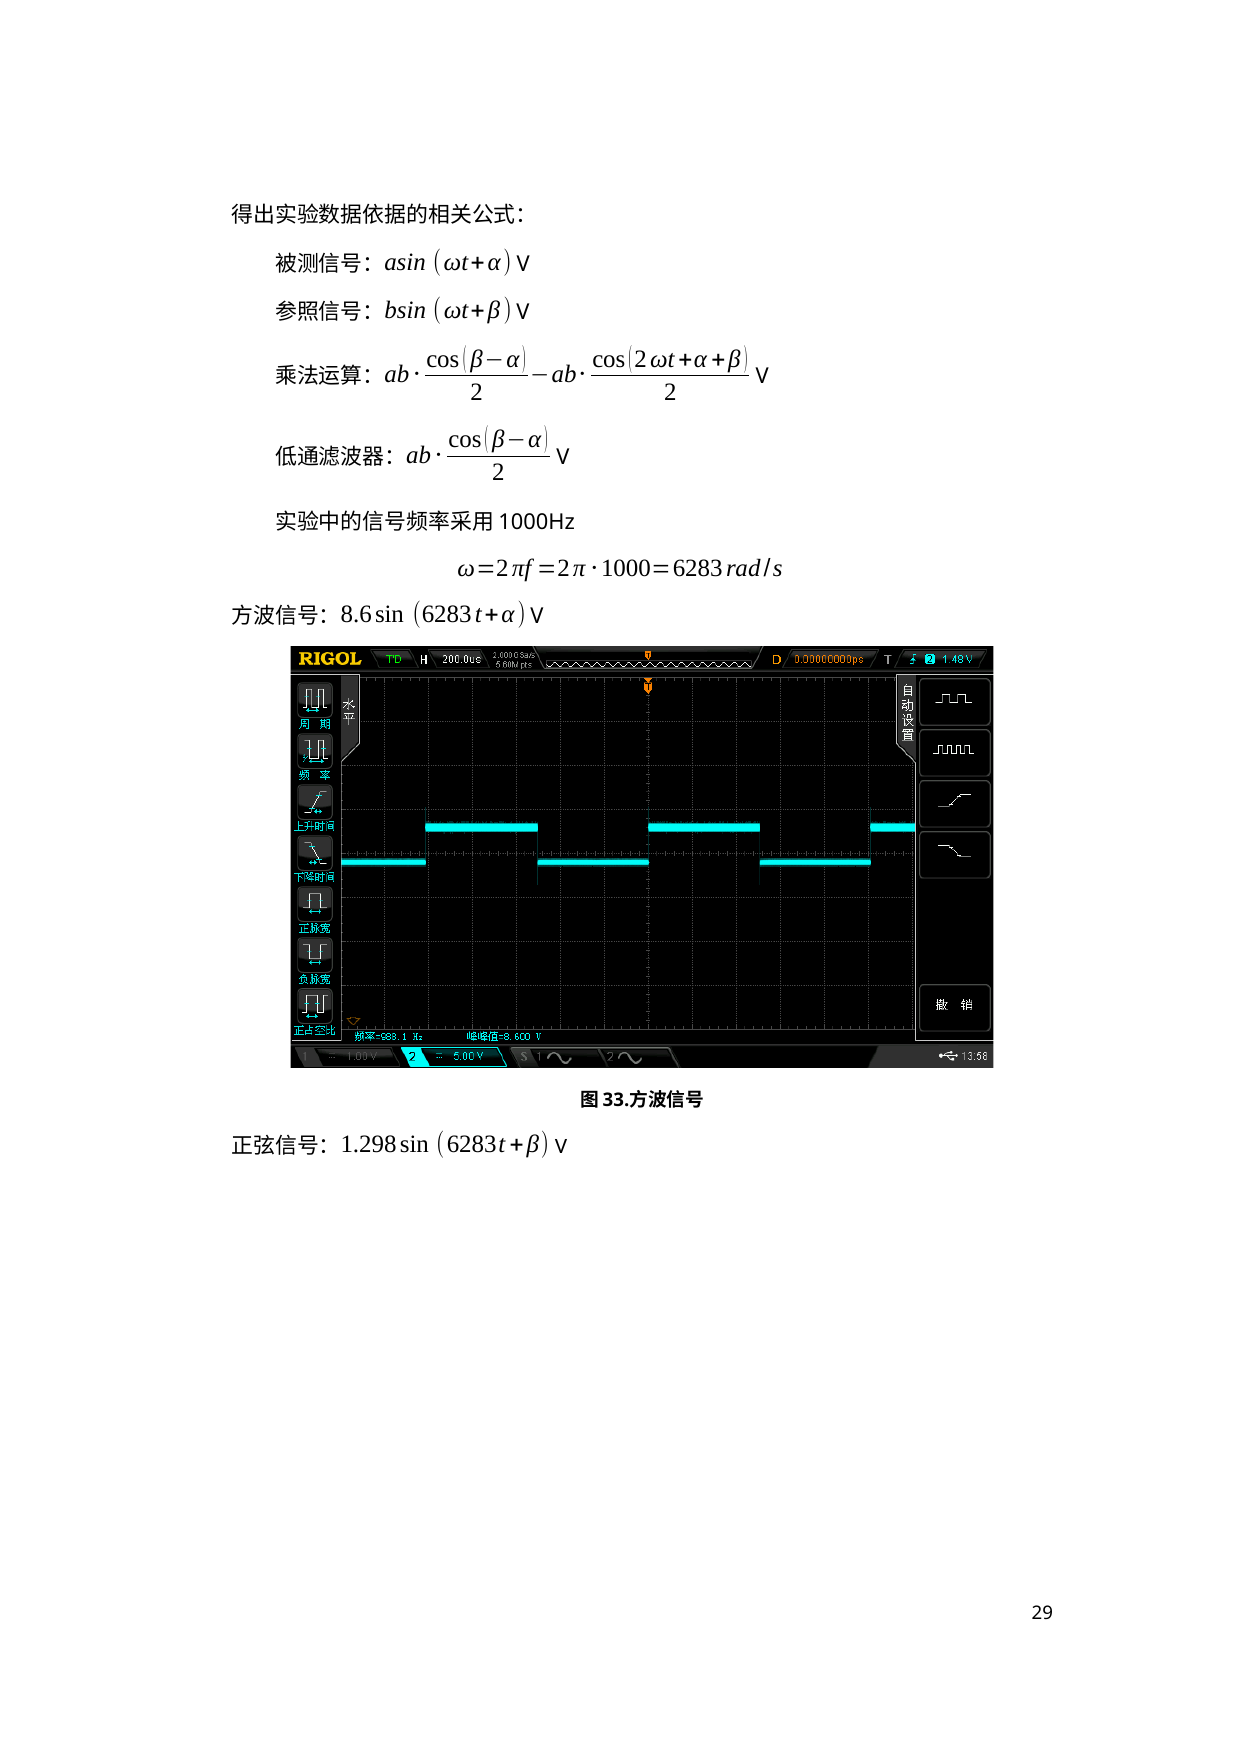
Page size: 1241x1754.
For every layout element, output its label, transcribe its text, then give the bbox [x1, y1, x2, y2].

text 参照信号： V [231, 294, 1053, 326]
text 图33.方波信号 [187, 1082, 1053, 1114]
text 低通滤波器： V [231, 423, 1053, 488]
text 方波信号： V [187, 598, 1053, 630]
text 正弦信号： V [187, 1128, 1053, 1161]
text 被测信号： V [231, 245, 1053, 278]
text 乘法运算： V [231, 342, 1053, 407]
text 得出实验数据依据的相关公式： [187, 197, 1053, 229]
text 实验中的信号频率采用1000Hz [231, 504, 1053, 536]
